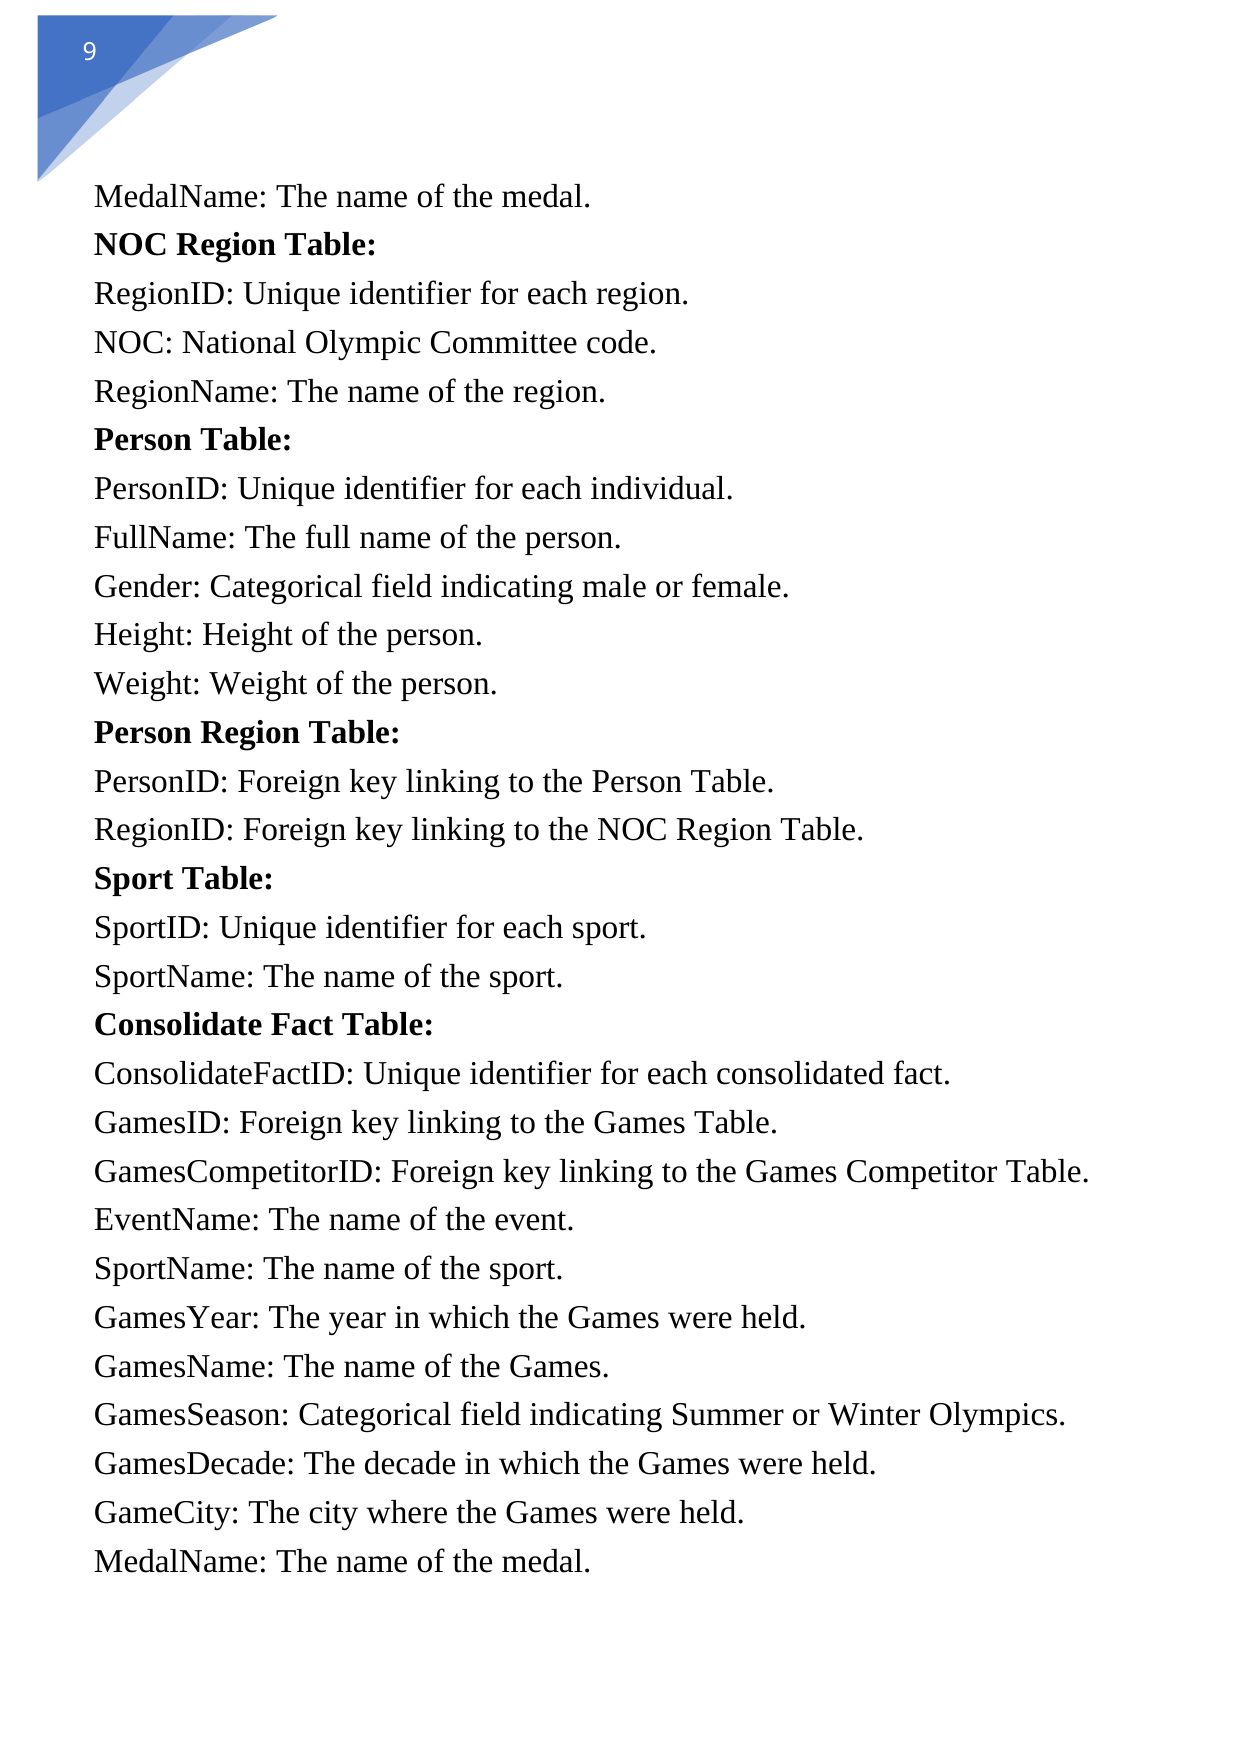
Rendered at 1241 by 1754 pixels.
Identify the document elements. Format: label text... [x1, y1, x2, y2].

text GamesYear: The year in which the Games were held. [94, 1297, 1134, 1336]
text Gender: Categorical field indicating male or female. [94, 566, 1134, 604]
text GameCity: The city where the Games were held. [94, 1492, 1134, 1531]
picture [37, 15, 279, 184]
text RegionID: Unique identifier for each region. [94, 273, 1134, 312]
text GamesCompetitorID: Foreign key linking to the Games Competitor Table. [94, 1151, 1134, 1189]
text SportName: The name of the sport. [94, 1248, 1134, 1287]
text SportName: The name of the sport. [94, 956, 1134, 994]
text Person Table: [94, 420, 1134, 458]
text PersonID: Foreign key linking to the Person Table. [94, 761, 1134, 799]
text MedalName: The name of the medal. [94, 176, 1134, 214]
text GamesSeason: Categorical field indicating Summer or Winter Olympics. [94, 1395, 1134, 1433]
text NOC: National Olympic Committee code. [94, 322, 1134, 361]
text NOC Region Table: [94, 225, 1134, 263]
text RegionName: The name of the region. [94, 371, 1134, 409]
text Height: Height of the person. [94, 615, 1134, 653]
text Weight: Weight of the person. [94, 663, 1134, 702]
text FullName: The full name of the person. [94, 517, 1134, 556]
text EventName: The name of the event. [94, 1200, 1134, 1238]
text Person Region Table: [94, 712, 1134, 751]
text GamesDecade: The decade in which the Games were held. [94, 1443, 1134, 1482]
text Consolidate Fact Table: [94, 1005, 1134, 1043]
text ConsolidateFactID: Unique identifier for each consolidated fact. [94, 1053, 1134, 1092]
text GamesID: Foreign key linking to the Games Table. [94, 1102, 1134, 1141]
text MedalName: The name of the medal. [94, 1541, 1134, 1579]
text SportID: Unique identifier for each sport. [94, 907, 1134, 946]
text PersonID: Unique identifier for each individual. [94, 468, 1134, 507]
text GamesName: The name of the Games. [94, 1346, 1134, 1384]
text Sport Table: [94, 858, 1134, 897]
text RegionID: Foreign key linking to the NOC Region Table. [94, 810, 1134, 848]
